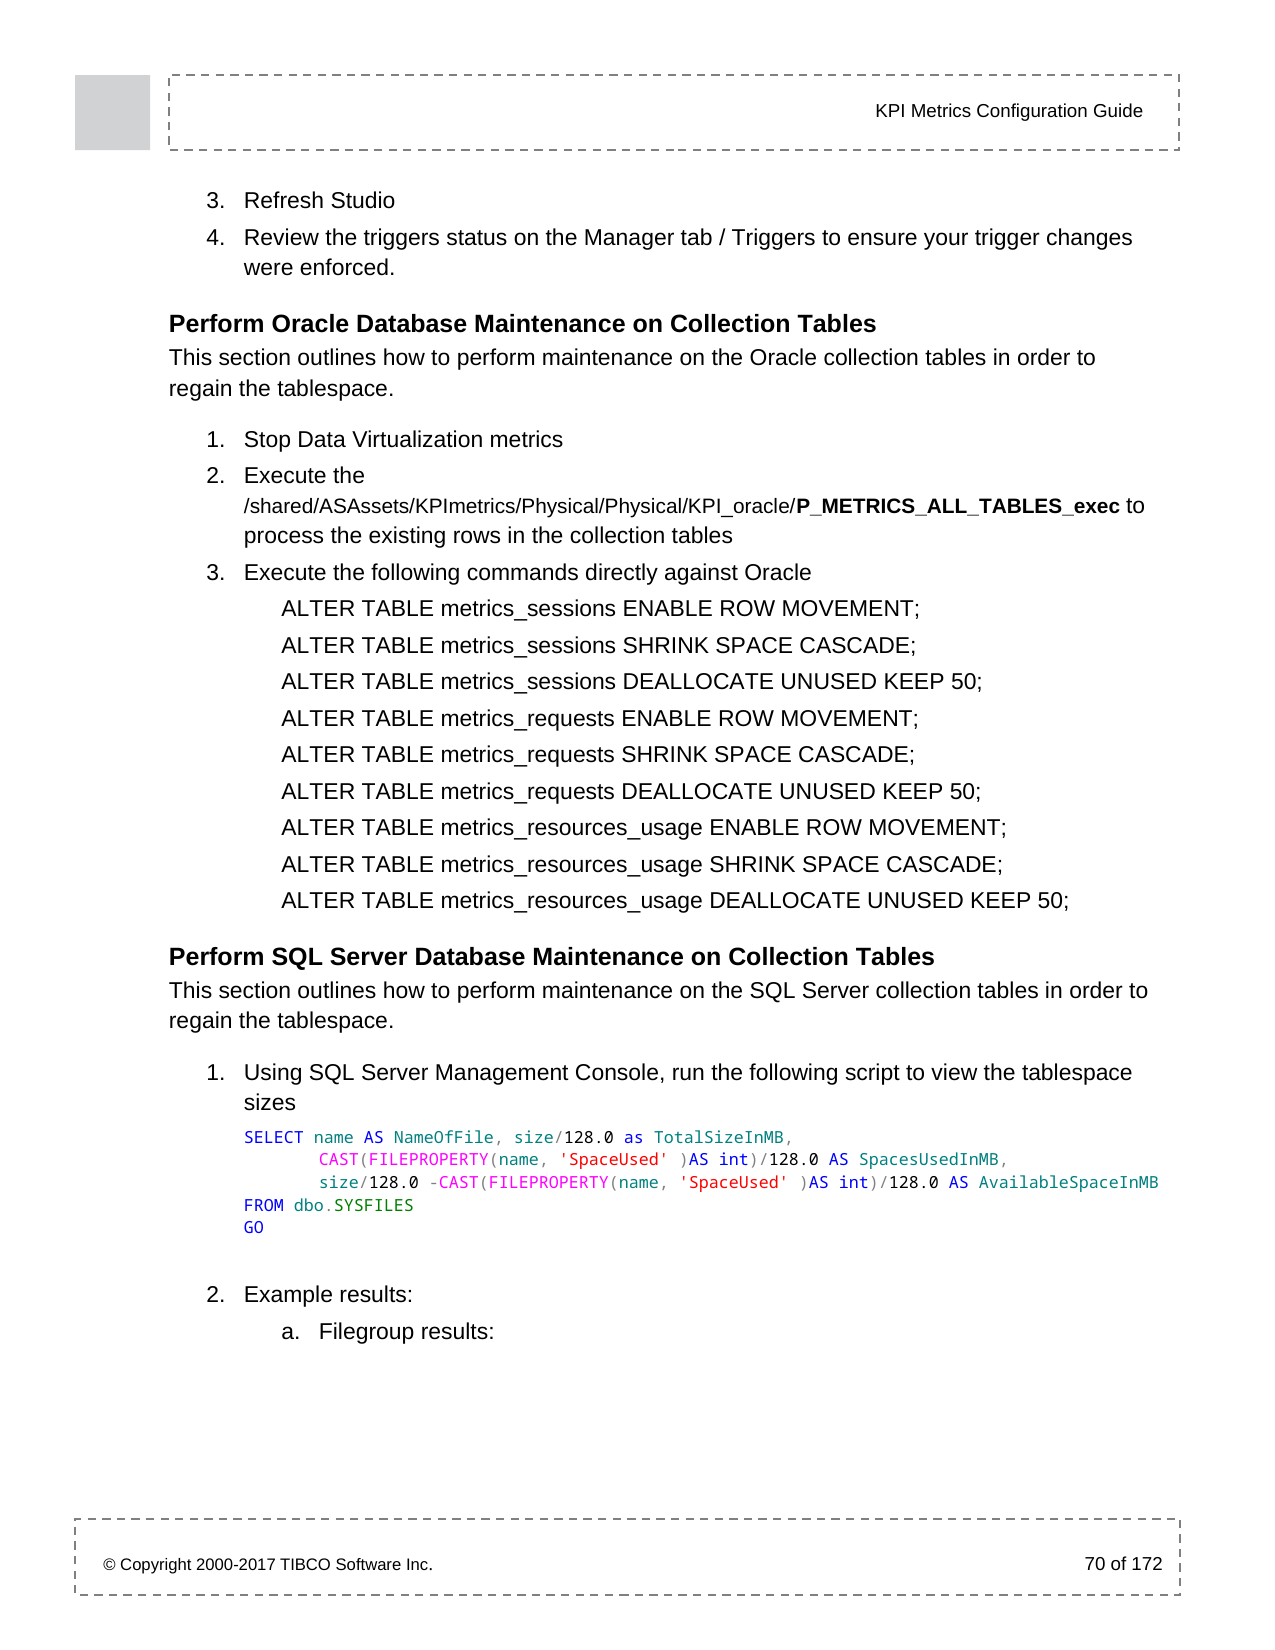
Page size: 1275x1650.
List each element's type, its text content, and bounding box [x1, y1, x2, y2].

text FROM dbo.SYSFILES [244, 1193, 1162, 1216]
list Using SQL Server Management Console, run the following script to view the tablespace sizes [206, 1058, 1161, 1115]
list Review the triggers status on the Manager tab / Triggers to ensure your trigger changes were enforced. [206, 224, 1161, 281]
list Refresh Studio [206, 187, 1161, 214]
text ALTER TABLE metrics_requests SHRINK SPACE CASCADE; [281, 741, 1161, 768]
list Example results: [206, 1281, 1161, 1308]
text ALTER TABLE metrics_sessions SHRINK SPACE CASCADE; [281, 632, 1161, 658]
text ALTER TABLE metrics_resources_usage SHRINK SPACE CASCADE; [281, 851, 1161, 877]
text ALTER TABLE metrics_requests ENABLE ROW MOVEMENT; [281, 705, 1161, 731]
text This section outlines how to perform maintenance on the Oracle collection tables in order to regain the tablespace. [169, 344, 1161, 401]
text ALTER TABLE metrics_resources_usage ENABLE ROW MOVEMENT; [281, 814, 1161, 841]
text SELECT name AS NameOfFile, size/128.0 as TotalSizeInMB, [244, 1125, 1162, 1148]
text ALTER TABLE metrics_sessions DEALLOCATE UNUSED KEEP 50; [281, 668, 1161, 695]
subtitle Perform Oracle Database Maintenance on Collection Tables [169, 309, 1162, 338]
list Execute the /shared/ASAssets/KPImetrics/Physical/Physical/KPI_oracle/P_METRICS_ALL_TABLES_exec to process the existing rows in the collection tables [206, 462, 1161, 549]
text GO [244, 1216, 1162, 1239]
text size/128.0 -CAST(FILEPROPERTY(name, 'SpaceUsed' )AS int)/128.0 AS AvailableSpaceInMB [244, 1171, 1162, 1193]
text ALTER TABLE metrics_sessions ENABLE ROW MOVEMENT; [281, 595, 1161, 622]
text ALTER TABLE metrics_resources_usage DEALLOCATE UNUSED KEEP 50; [281, 887, 1161, 913]
text This section outlines how to perform maintenance on the SQL Server collection tables in order to regain the tablespace. [169, 977, 1161, 1034]
text ALTER TABLE metrics_requests DEALLOCATE UNUSED KEEP 50; [281, 778, 1161, 804]
subtitle Perform SQL Server Database Maintenance on Collection Tables [169, 942, 1162, 971]
list Execute the following commands directly against Oracle [206, 559, 1161, 585]
text CAST(FILEPROPERTY(name, 'SpaceUsed' )AS int)/128.0 AS SpacesUsedInMB, [244, 1148, 1162, 1171]
list Filegroup results: [281, 1318, 1161, 1344]
list Stop Data Virtualization metrics [206, 426, 1161, 452]
